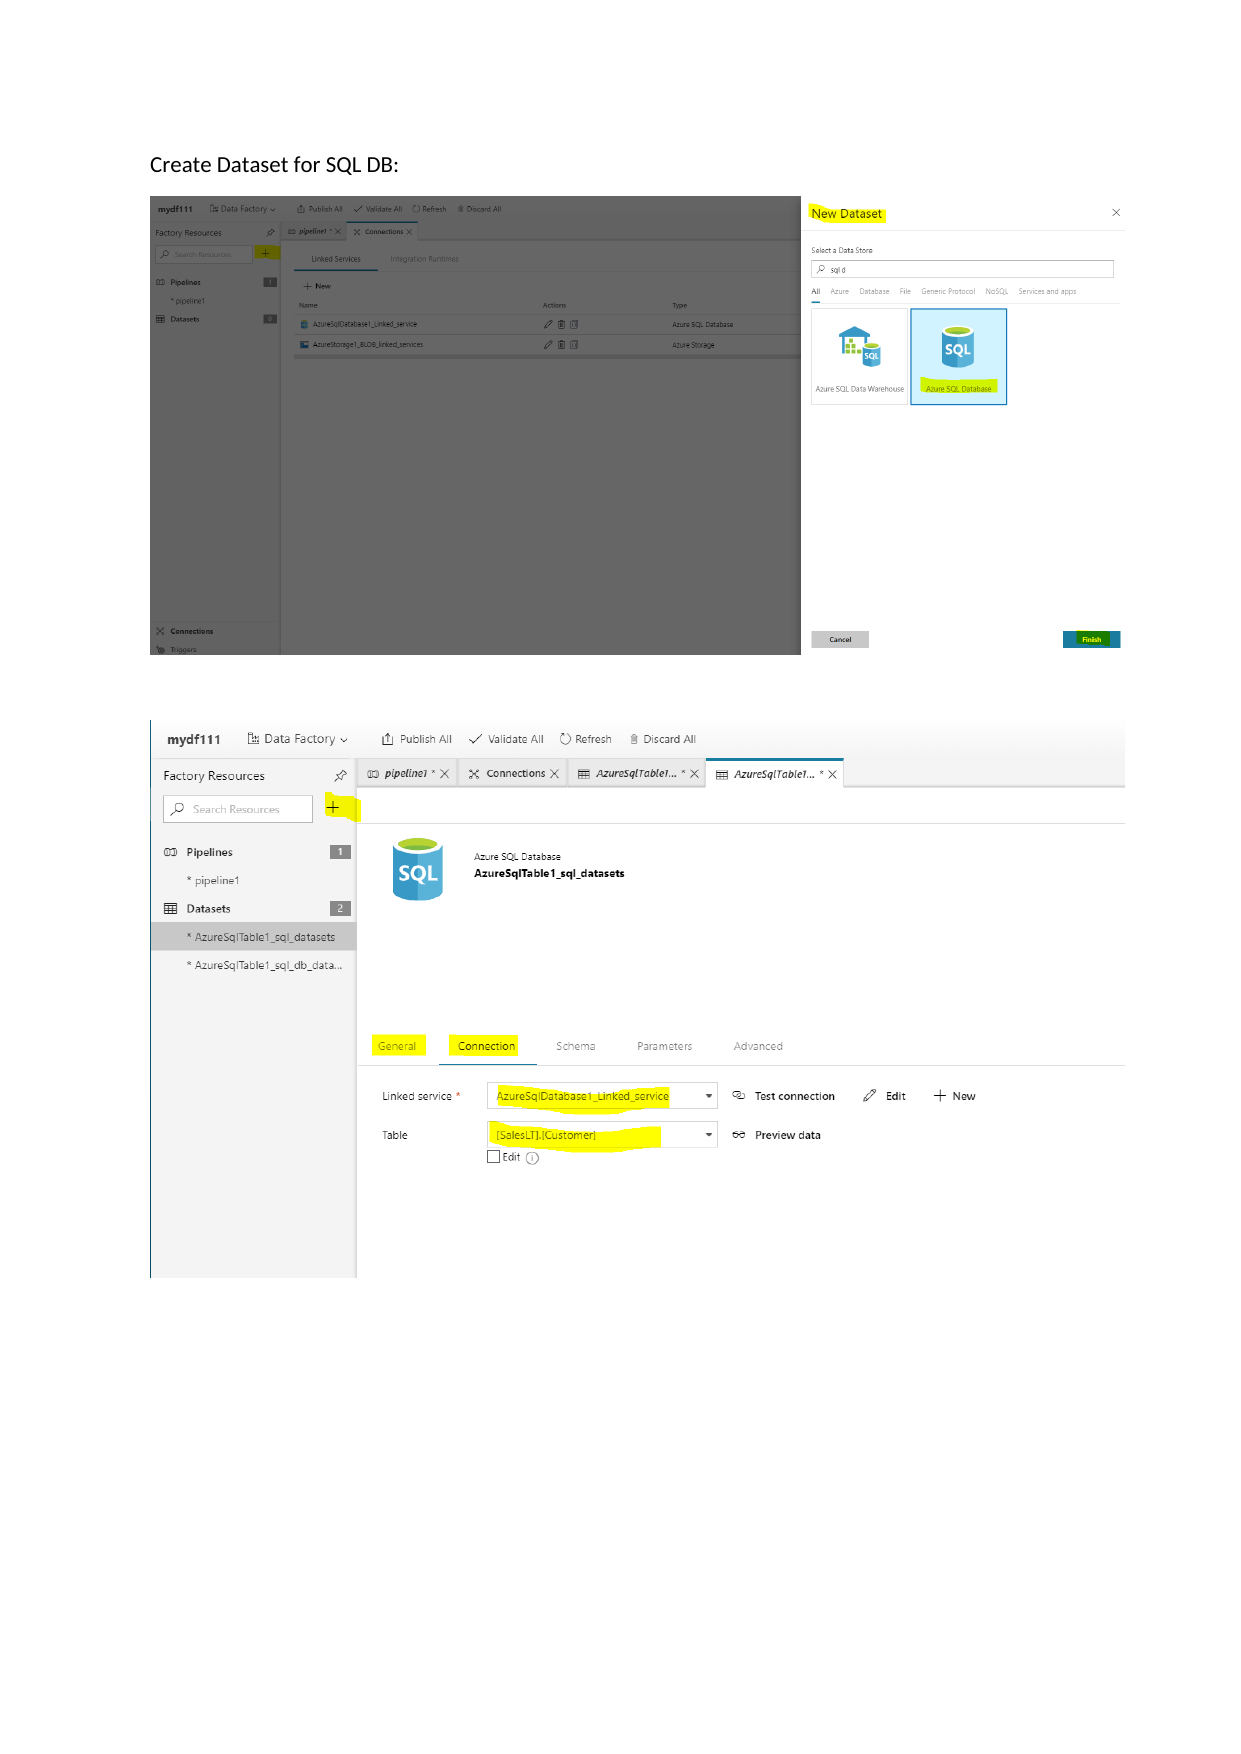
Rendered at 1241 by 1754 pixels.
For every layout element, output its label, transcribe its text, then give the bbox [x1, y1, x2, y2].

picture [150, 196, 1125, 655]
picture [150, 720, 1125, 1278]
text Create Dataset for SQL DB: [150, 150, 1090, 178]
